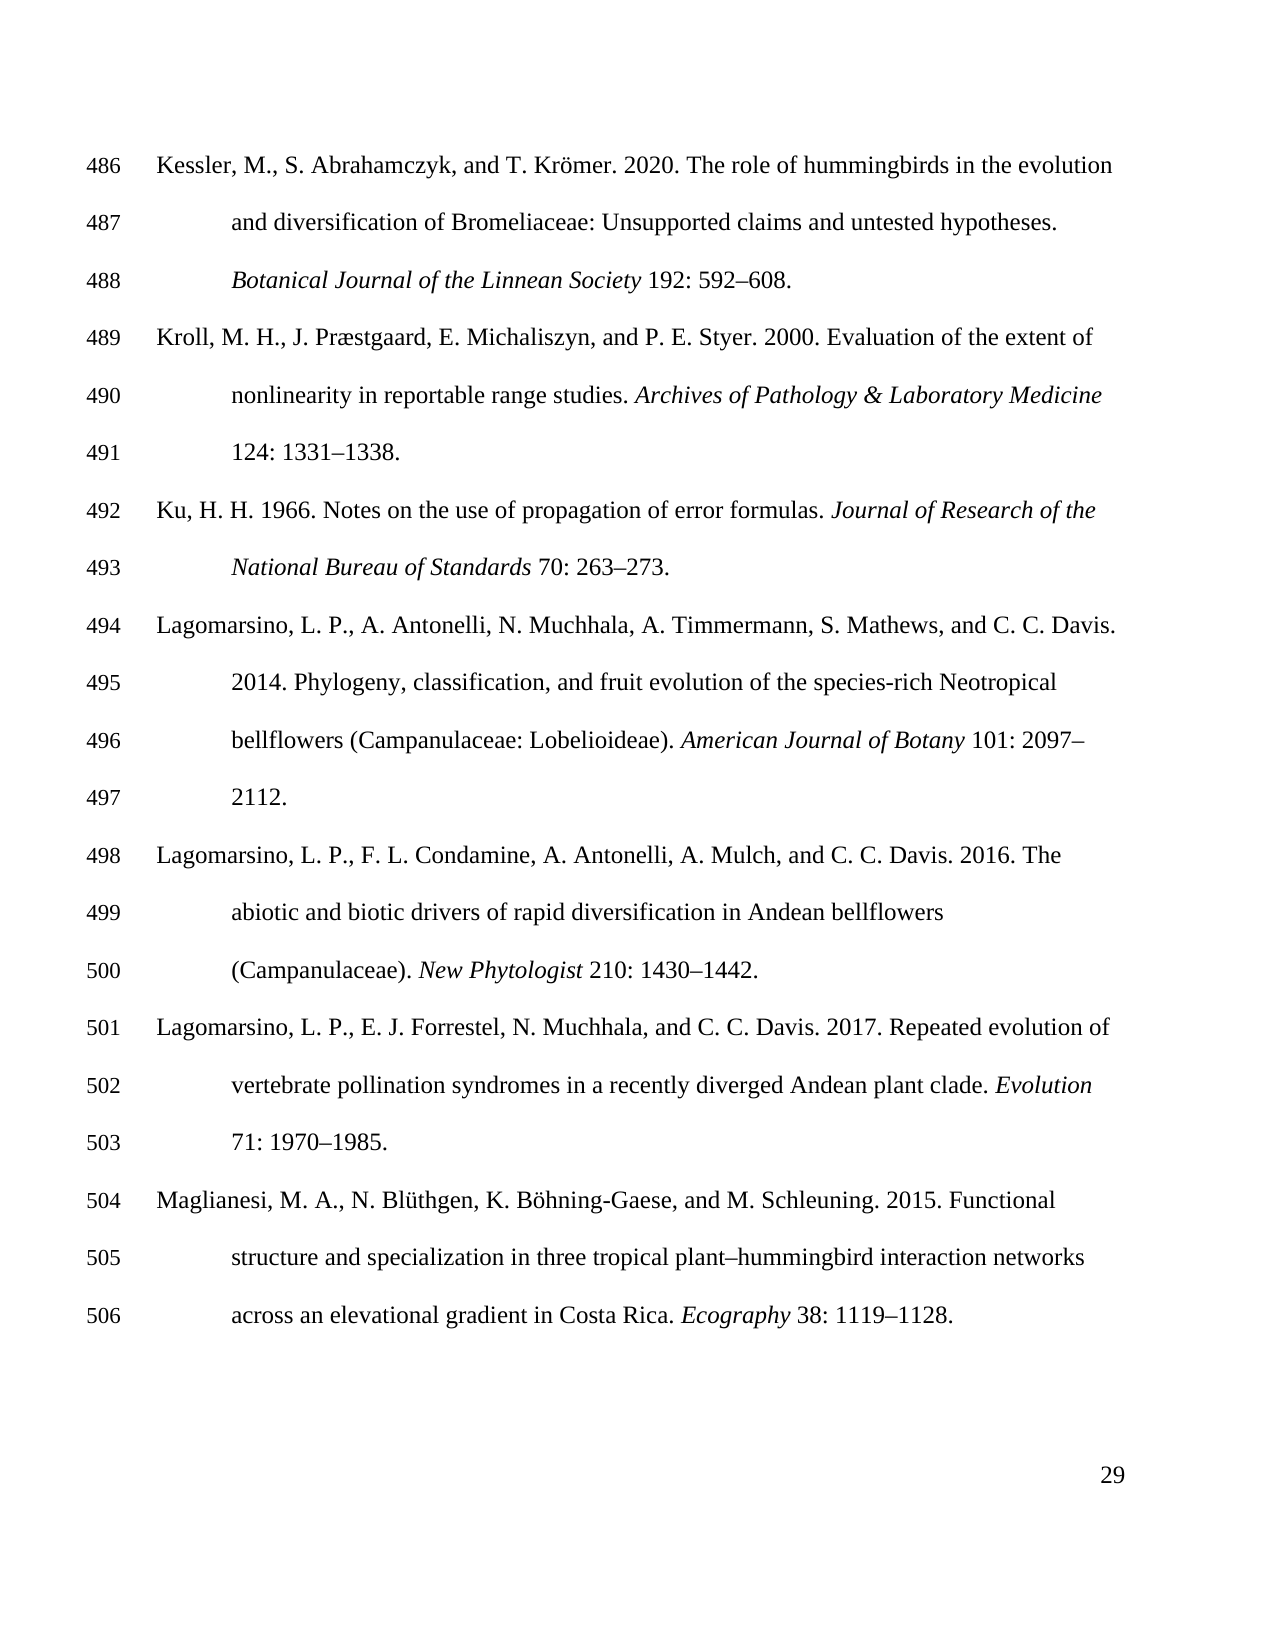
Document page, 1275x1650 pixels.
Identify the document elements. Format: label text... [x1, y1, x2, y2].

text Lagomarsino, L. P., F. L. Condamine, A. Antonelli, A. Mulch, and C. C. Davis. 2016. The abiotic and biotic drivers of rapid diversification in Andean bellflowers (Campanulaceae). New Phytologist 210: 1430–1442. [156, 840, 1125, 984]
text Maglianesi, M. A., N. Blüthgen, K. Böhning-Gaese, and M. Schleuning. 2015. Functional structure and specialization in three tropical plant–hummingbird interaction networks across an elevational gradient in Costa Rica. Ecography 38: 1119–1128. [156, 1185, 1125, 1329]
text Lagomarsino, L. P., A. Antonelli, N. Muchhala, A. Timmermann, S. Mathews, and C. C. Davis. 2014. Phylogeny, classification, and fruit evolution of the species-rich Neotropical bellflowers (Campanulaceae: Lobelioideae). American Journal of Botany 101: 2097–2112. [156, 610, 1125, 811]
text Lagomarsino, L. P., E. J. Forrestel, N. Muchhala, and C. C. Davis. 2017. Repeated evolution of vertebrate pollination syndromes in a recently diverged Andean plant clade. Evolution 71: 1970–1985. [156, 1012, 1125, 1156]
text Kessler, M., S. Abrahamczyk, and T. Krömer. 2020. The role of hummingbirds in the evolution and diversification of Bromeliaceae: Unsupported claims and untested hypotheses. Botanical Journal of the Linnean Society 192: 592–608. [156, 150, 1125, 294]
text Ku, H. H. 1966. Notes on the use of propagation of error formulas. Journal of Research of the National Bureau of Standards 70: 263–273. [156, 495, 1125, 581]
text Kroll, M. H., J. Præstgaard, E. Michaliszyn, and P. E. Styer. 2000. Evaluation of the extent of nonlinearity in reportable range studies. Archives of Pathology & Laboratory Medicine 124: 1331–1338. [156, 322, 1125, 466]
